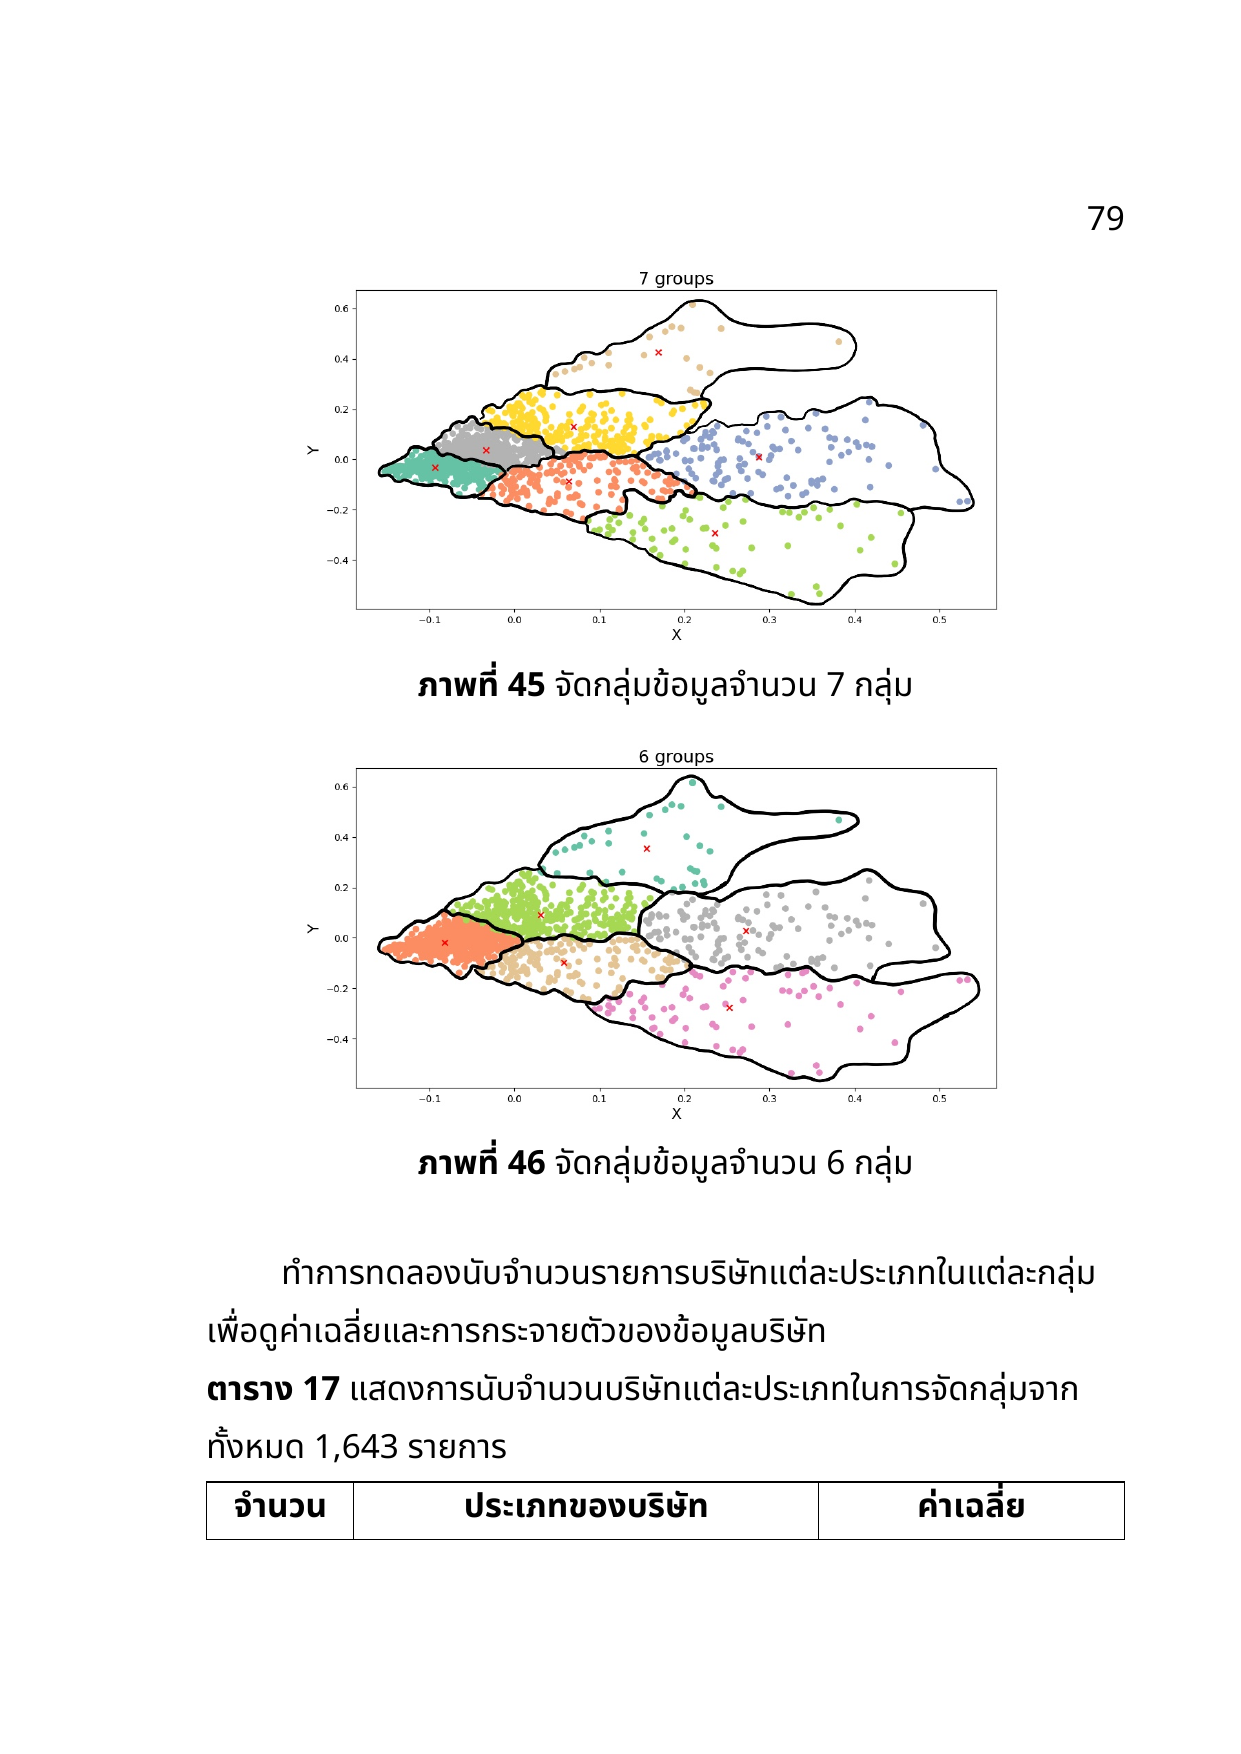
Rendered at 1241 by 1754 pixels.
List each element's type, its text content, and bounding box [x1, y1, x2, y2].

text ทำการทดลองนับจำนวนรายการบริษัทแต่ละประเภทในแต่ละกลุ่มเพื่อดูค่าเฉลี่ยและการกระจายตัวของข้อมูลบริษัท [206, 1249, 1125, 1358]
picture [252, 718, 1079, 1133]
table_header ค่าเฉลี่ย [819, 1483, 1124, 1538]
text ภาพที่ 45 จัดกลุ่มข้อมูลจำนวน 7 กลุ่ม [206, 661, 1125, 711]
text ภาพที่ 46 จัดกลุ่มข้อมูลจำนวน 6 กลุ่ม [206, 1139, 1125, 1189]
text ตาราง 17 แสดงการนับจำนวนบริษัทแต่ละประเภทในการจัดกลุ่มจากทั้งหมด 1,643 รายการ [206, 1365, 1125, 1474]
table_header จำนวนกลุ่ม [207, 1483, 353, 1538]
picture [252, 240, 1079, 654]
table_header ประเภทของบริษัท [354, 1483, 818, 1538]
